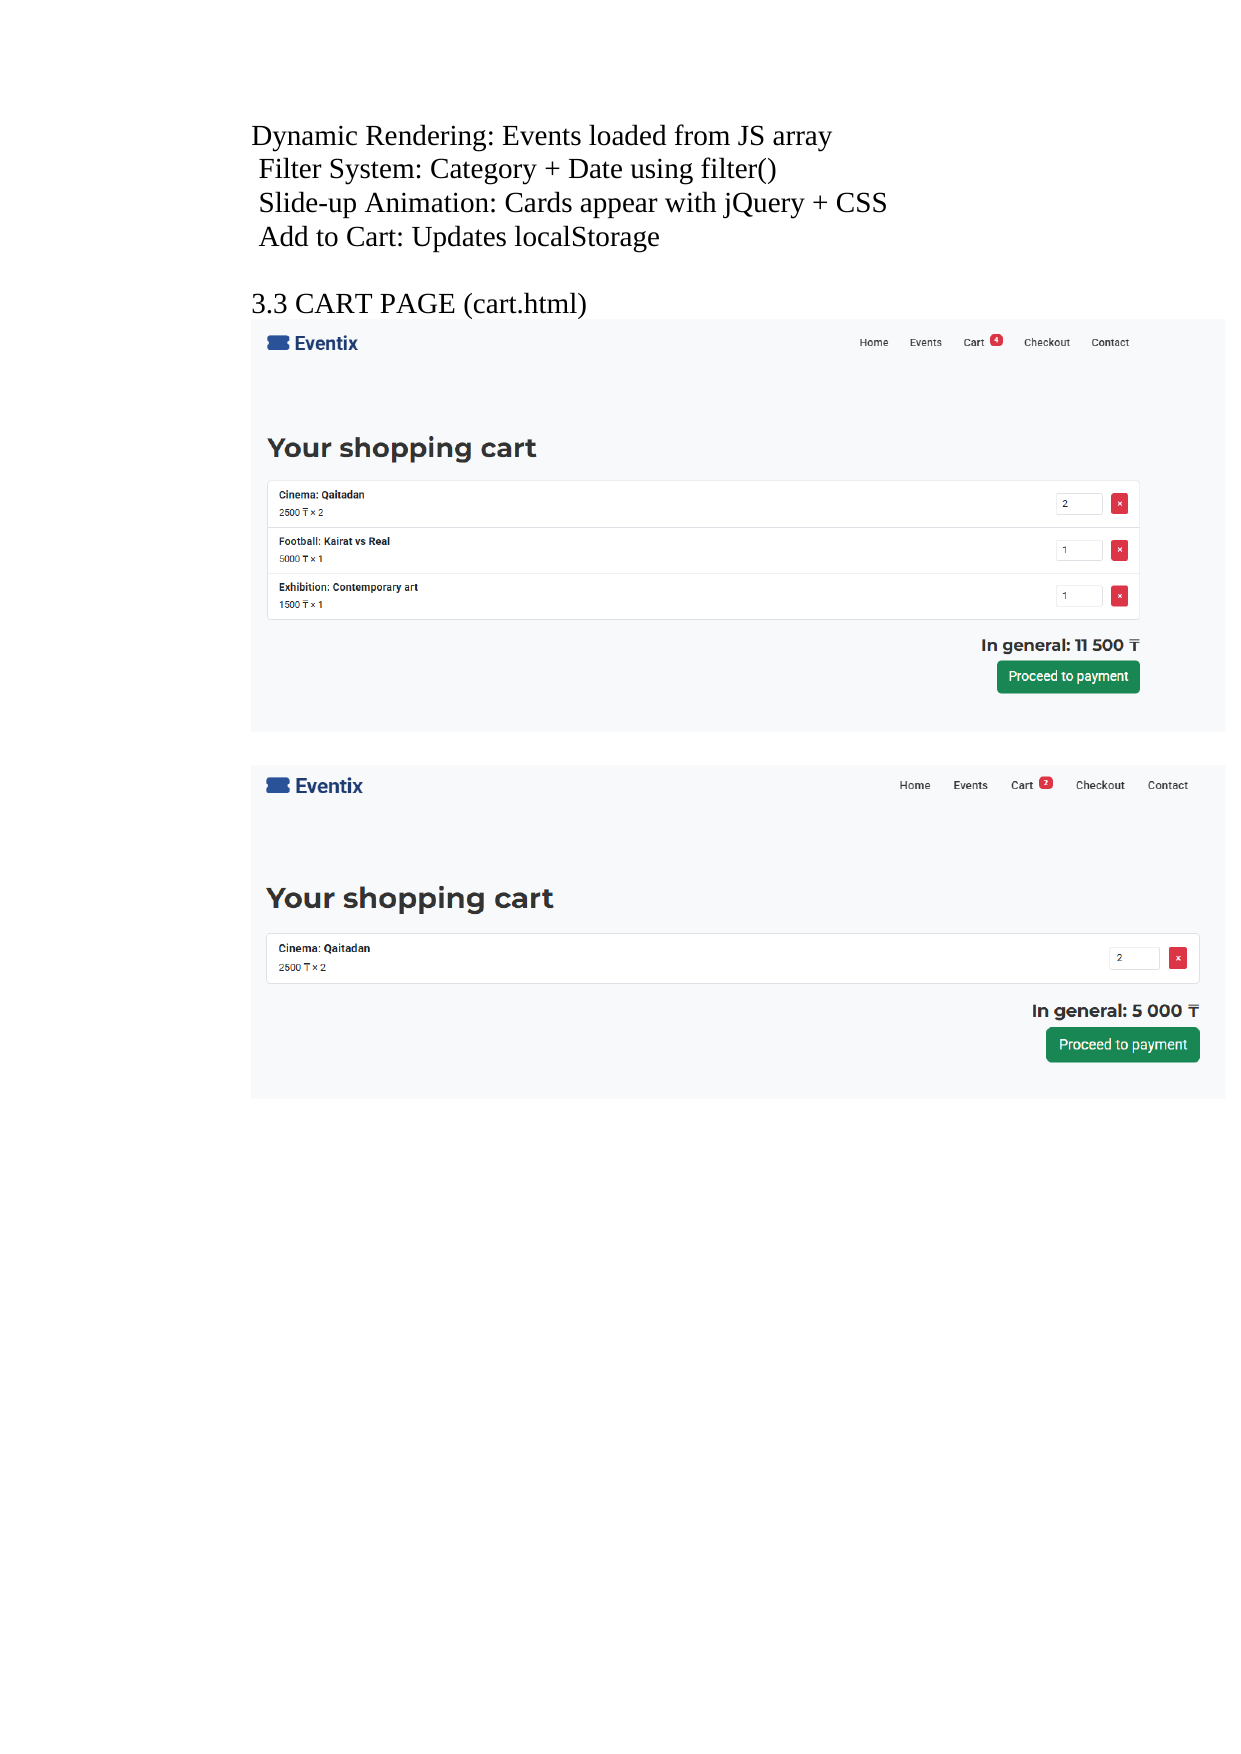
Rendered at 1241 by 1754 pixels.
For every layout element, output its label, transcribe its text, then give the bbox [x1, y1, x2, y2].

picture [251, 765, 1226, 1099]
text Dynamic Rendering: Events loaded from JS array [177, 118, 1152, 152]
picture [251, 319, 1226, 732]
text Slide-up Animation: Cards appear with jQuery + CSS [177, 185, 1152, 219]
text 3.3 CART PAGE (cart.html) [177, 286, 1152, 319]
text Filter System: Category + Date using filter() [177, 152, 1152, 185]
text Add to Cart: Updates localStorage [177, 219, 1152, 252]
